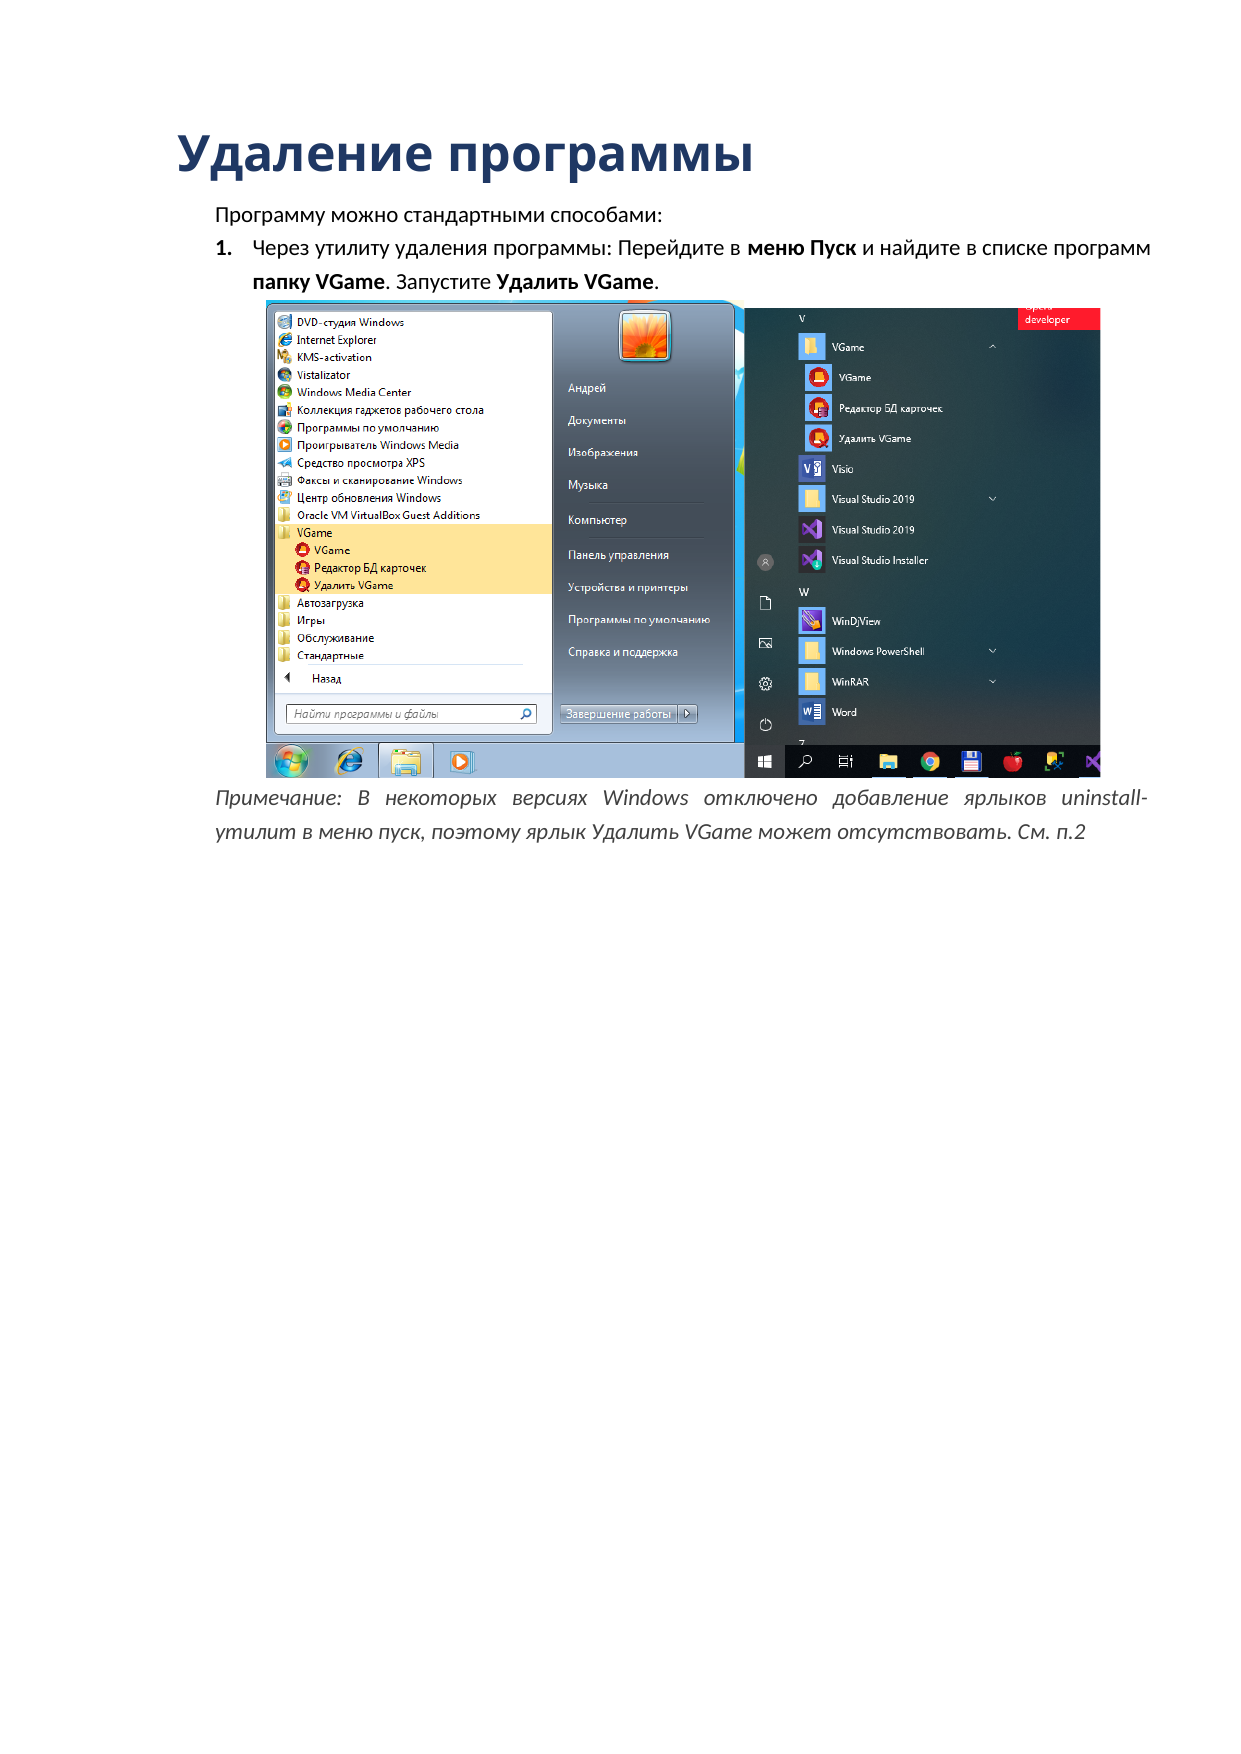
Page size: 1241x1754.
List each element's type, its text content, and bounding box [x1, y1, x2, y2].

picture [266, 300, 1101, 778]
list Примечание: В некоторых версиях Windows отключено добавление ярлыков uninstall-утилит в меню пуск, поэтому ярлык Удалить VGame может отсутствовать. См. п.2 [215, 783, 1152, 845]
text Программу можно стандартными способами: [215, 200, 1152, 228]
subtitle Удаление программы [177, 118, 1152, 186]
list Через утилиту удаления программы: Перейдите в меню Пуск и найдите в списке программ папку VGame. Запустите Удалить VGame. [215, 233, 1152, 295]
